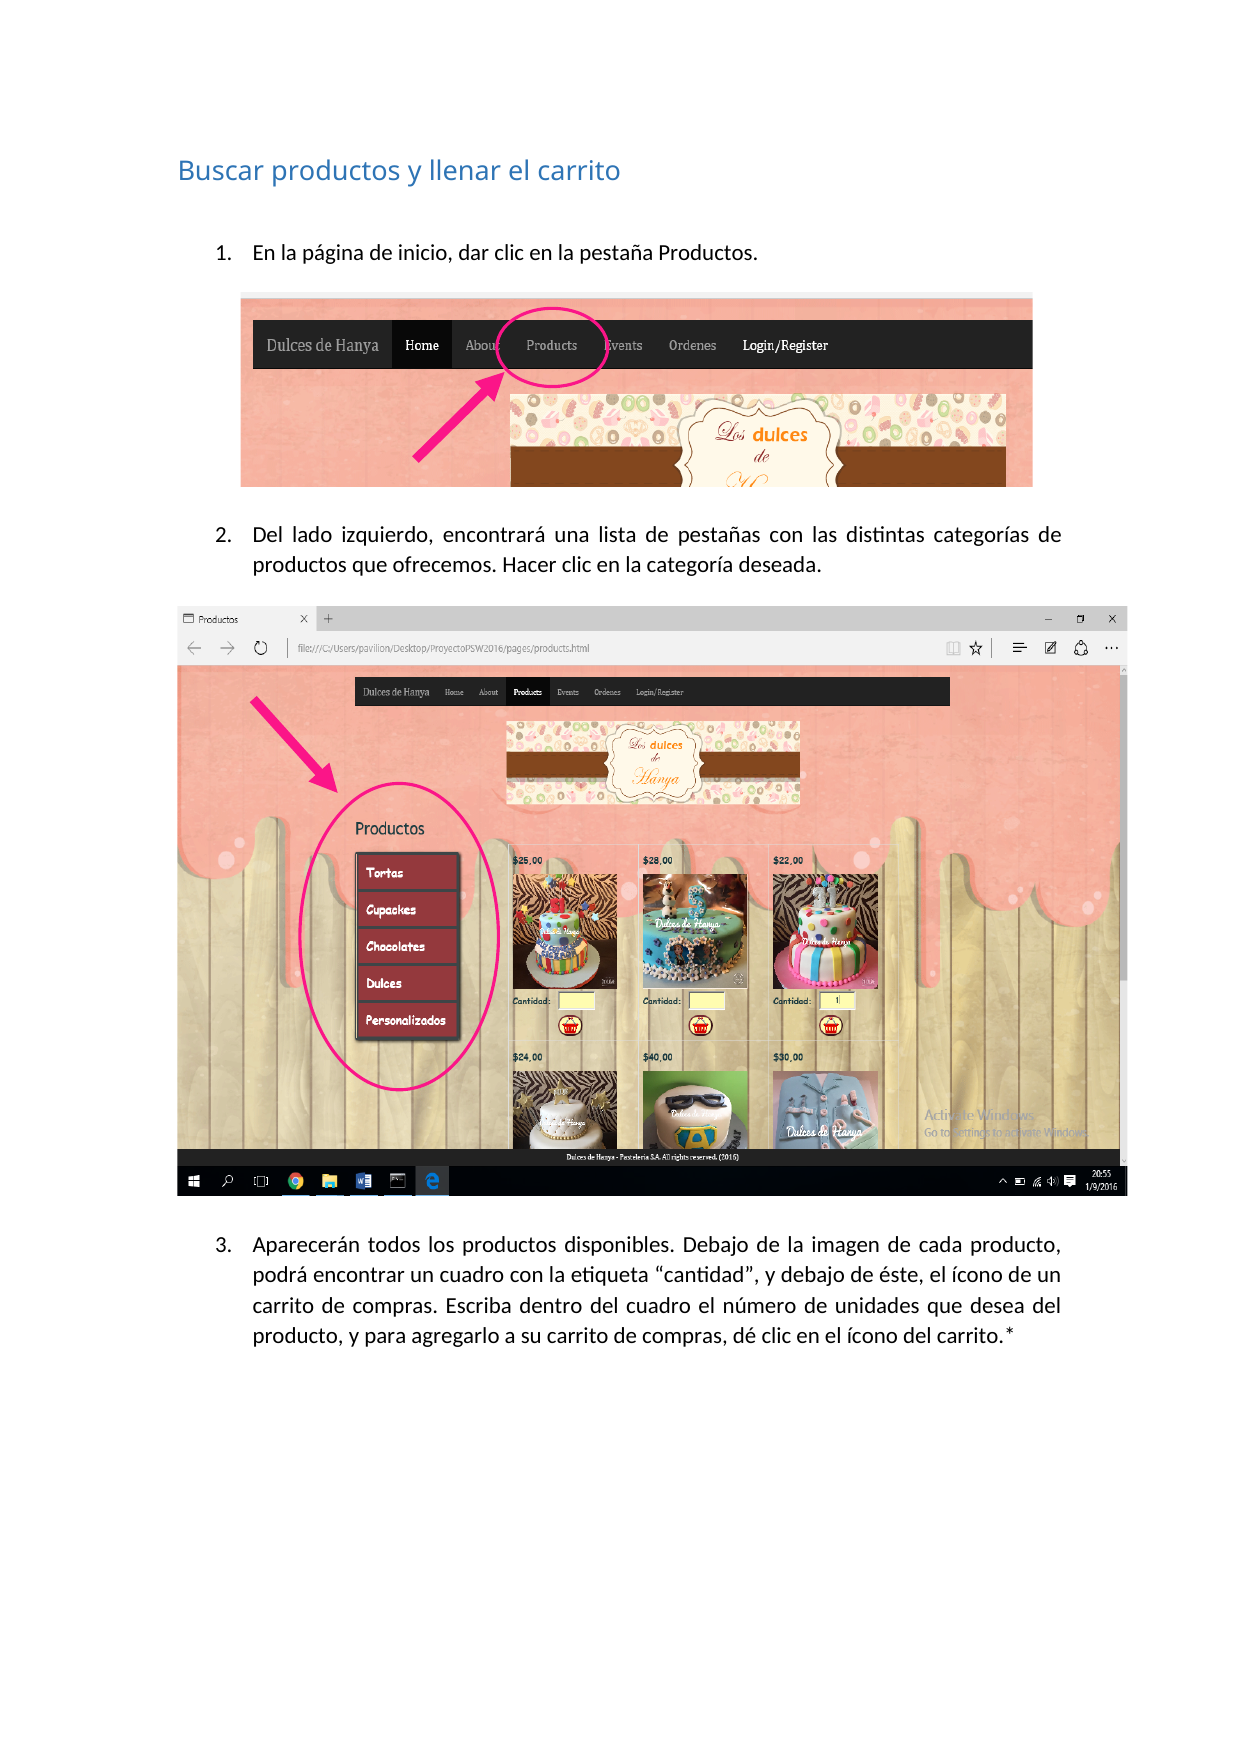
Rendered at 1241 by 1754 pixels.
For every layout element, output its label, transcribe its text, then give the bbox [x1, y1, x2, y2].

list En la página de inicio, dar clic en la pestaña Productos. [215, 238, 1063, 266]
subtitle Buscar productos y llenar el carrito [177, 152, 1063, 189]
list Aparecerán todos los productos disponibles. Debajo de la imagen de cada producto, podrá encontrar un cuadro con la etiqueta “cantidad”, y debajo de éste, el ícono de un carrito de compras. Escriba dentro del cuadro el número de unidades que desea del producto, y para agregarlo a su carrito de compras, dé clic en el ícono del carrito.* [215, 1230, 1063, 1349]
picture [177, 606, 1128, 1196]
picture [240, 292, 1033, 487]
list Del lado izquierdo, encontrará una lista de pestañas con las distintas categorías de productos que ofrecemos. Hacer clic en la categoría deseada. [215, 520, 1063, 578]
